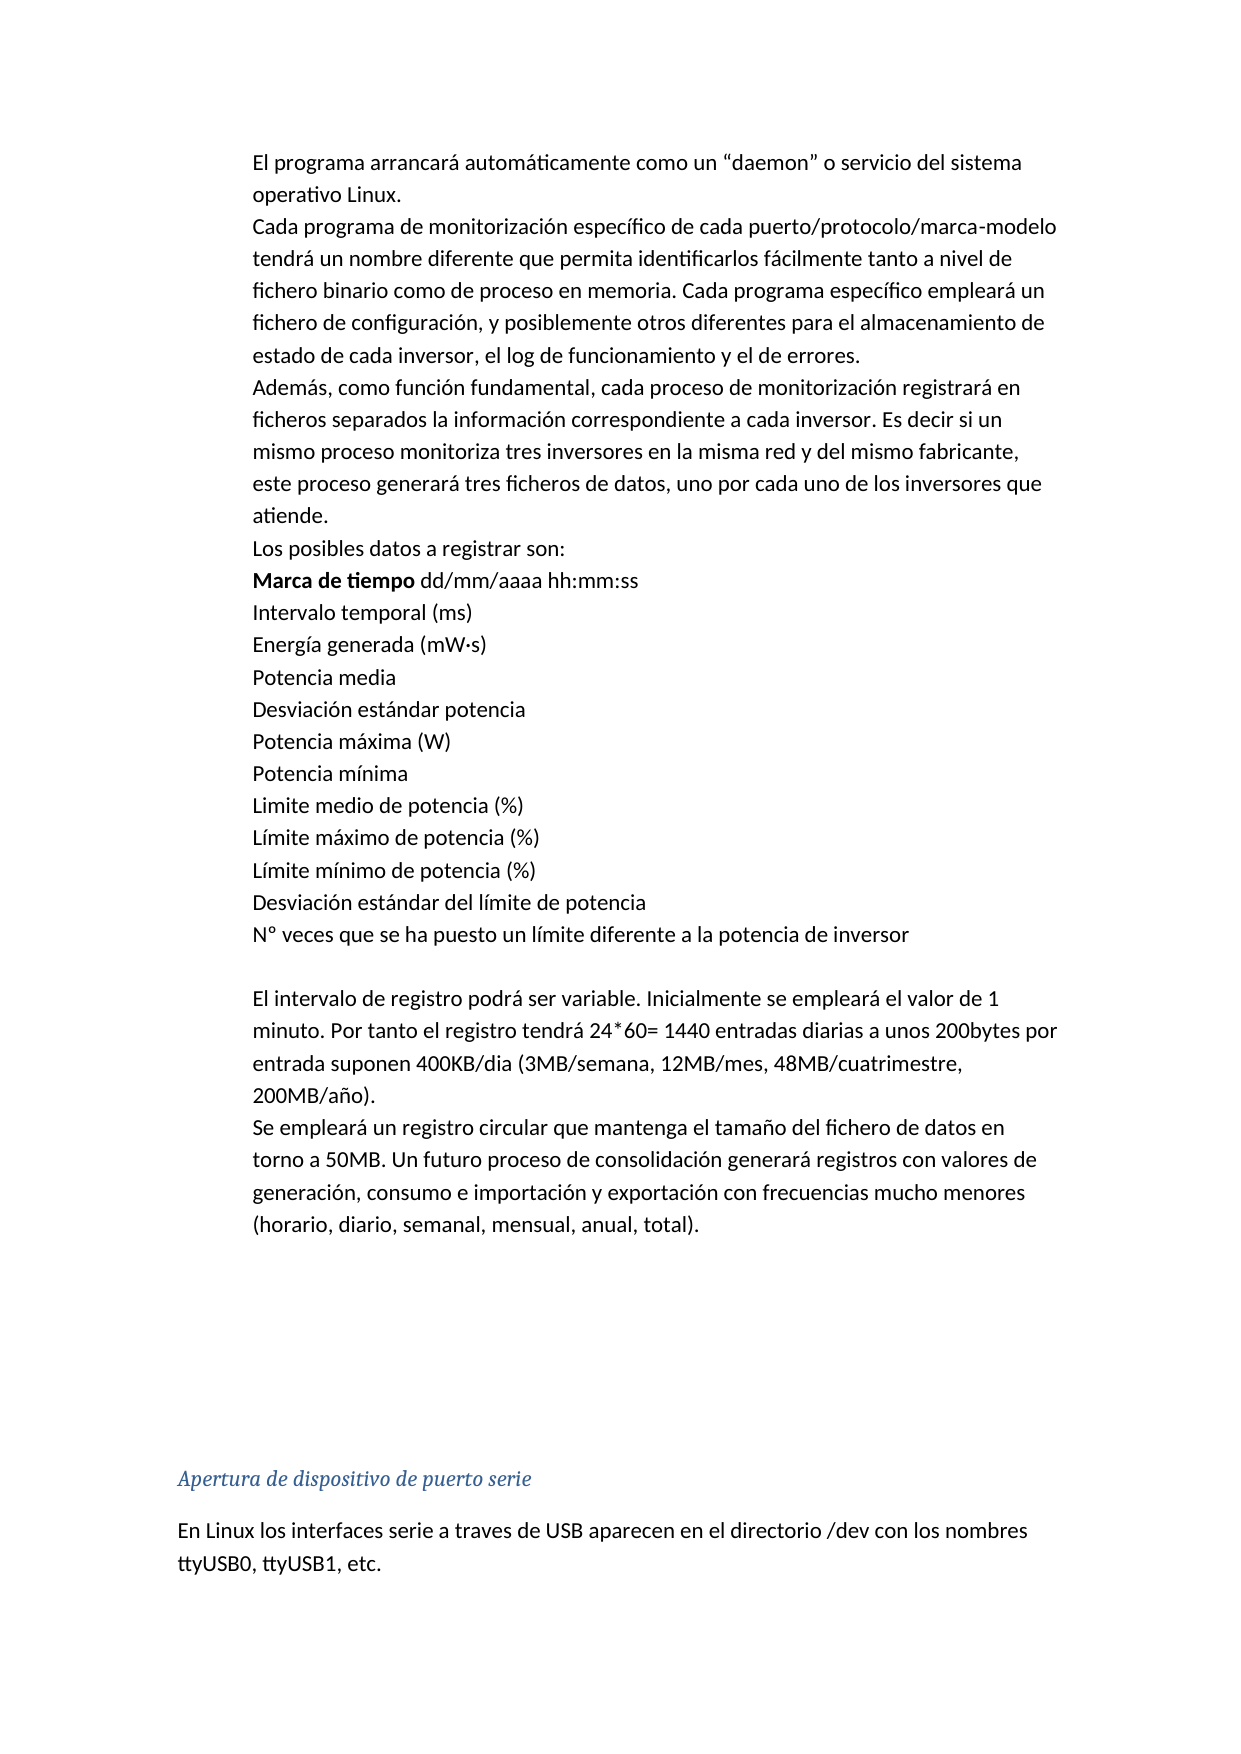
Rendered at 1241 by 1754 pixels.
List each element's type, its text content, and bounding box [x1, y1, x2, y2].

list Potencia mínima [252, 759, 1063, 787]
text En Linux los interfaces serie a traves de USB aparecen en el directorio /dev con los nombres ttyUSB0, ttyUSB1, etc. [177, 1516, 1063, 1577]
list Potencia media [252, 663, 1063, 691]
list El programa arrancará automáticamente como un “daemon” o servicio del sistema operativo Linux. [252, 148, 1063, 208]
list Desviación estándar del límite de potencia [252, 888, 1063, 916]
list Marca de tiempo dd/mm/aaaa hh:mm:ss [252, 566, 1063, 594]
list El intervalo de registro podrá ser variable. Inicialmente se empleará el valor de 1 minuto. Por tanto el registro tendrá 24*60= 1440 entradas diarias a unos 200bytes por entrada suponen 400KB/dia (3MB/semana, 12MB/mes, 48MB/cuatrimestre, 200MB/año). [252, 984, 1063, 1109]
list Límite mínimo de potencia (%) [252, 856, 1063, 884]
list Los posibles datos a registrar son: [252, 534, 1063, 562]
list Se empleará un registro circular que mantenga el tamaño del fichero de datos en torno a 50MB. Un futuro proceso de consolidación generará registros con valores de generación, consumo e importación y exportación con frecuencias mucho menores (horario, diario, semanal, mensual, anual, total). [252, 1113, 1063, 1238]
list Energía generada (mW·s) [252, 630, 1063, 658]
subtitle Apertura de dispositivo de puerto serie [177, 1465, 1063, 1492]
list Potencia máxima (W) [252, 727, 1063, 755]
list Intervalo temporal (ms) [252, 598, 1063, 626]
list Además, como función fundamental, cada proceso de monitorización registrará en ficheros separados la información correspondiente a cada inversor. Es decir si un mismo proceso monitoriza tres inversores en la misma red y del mismo fabricante, este proceso generará tres ficheros de datos, uno por cada uno de los inversores que atiende. [252, 373, 1063, 530]
list Desviación estándar potencia [252, 695, 1063, 723]
list Nº veces que se ha puesto un límite diferente a la potencia de inversor [252, 920, 1063, 948]
list Cada programa de monitorización específico de cada puerto/protocolo/marca-modelo tendrá un nombre diferente que permita identificarlos fácilmente tanto a nivel de fichero binario como de proceso en memoria. Cada programa específico empleará un fichero de configuración, y posiblemente otros diferentes para el almacenamiento de estado de cada inversor, el log de funcionamiento y el de errores. [252, 212, 1063, 369]
list Límite máximo de potencia (%) [252, 823, 1063, 852]
list Limite medio de potencia (%) [252, 791, 1063, 819]
